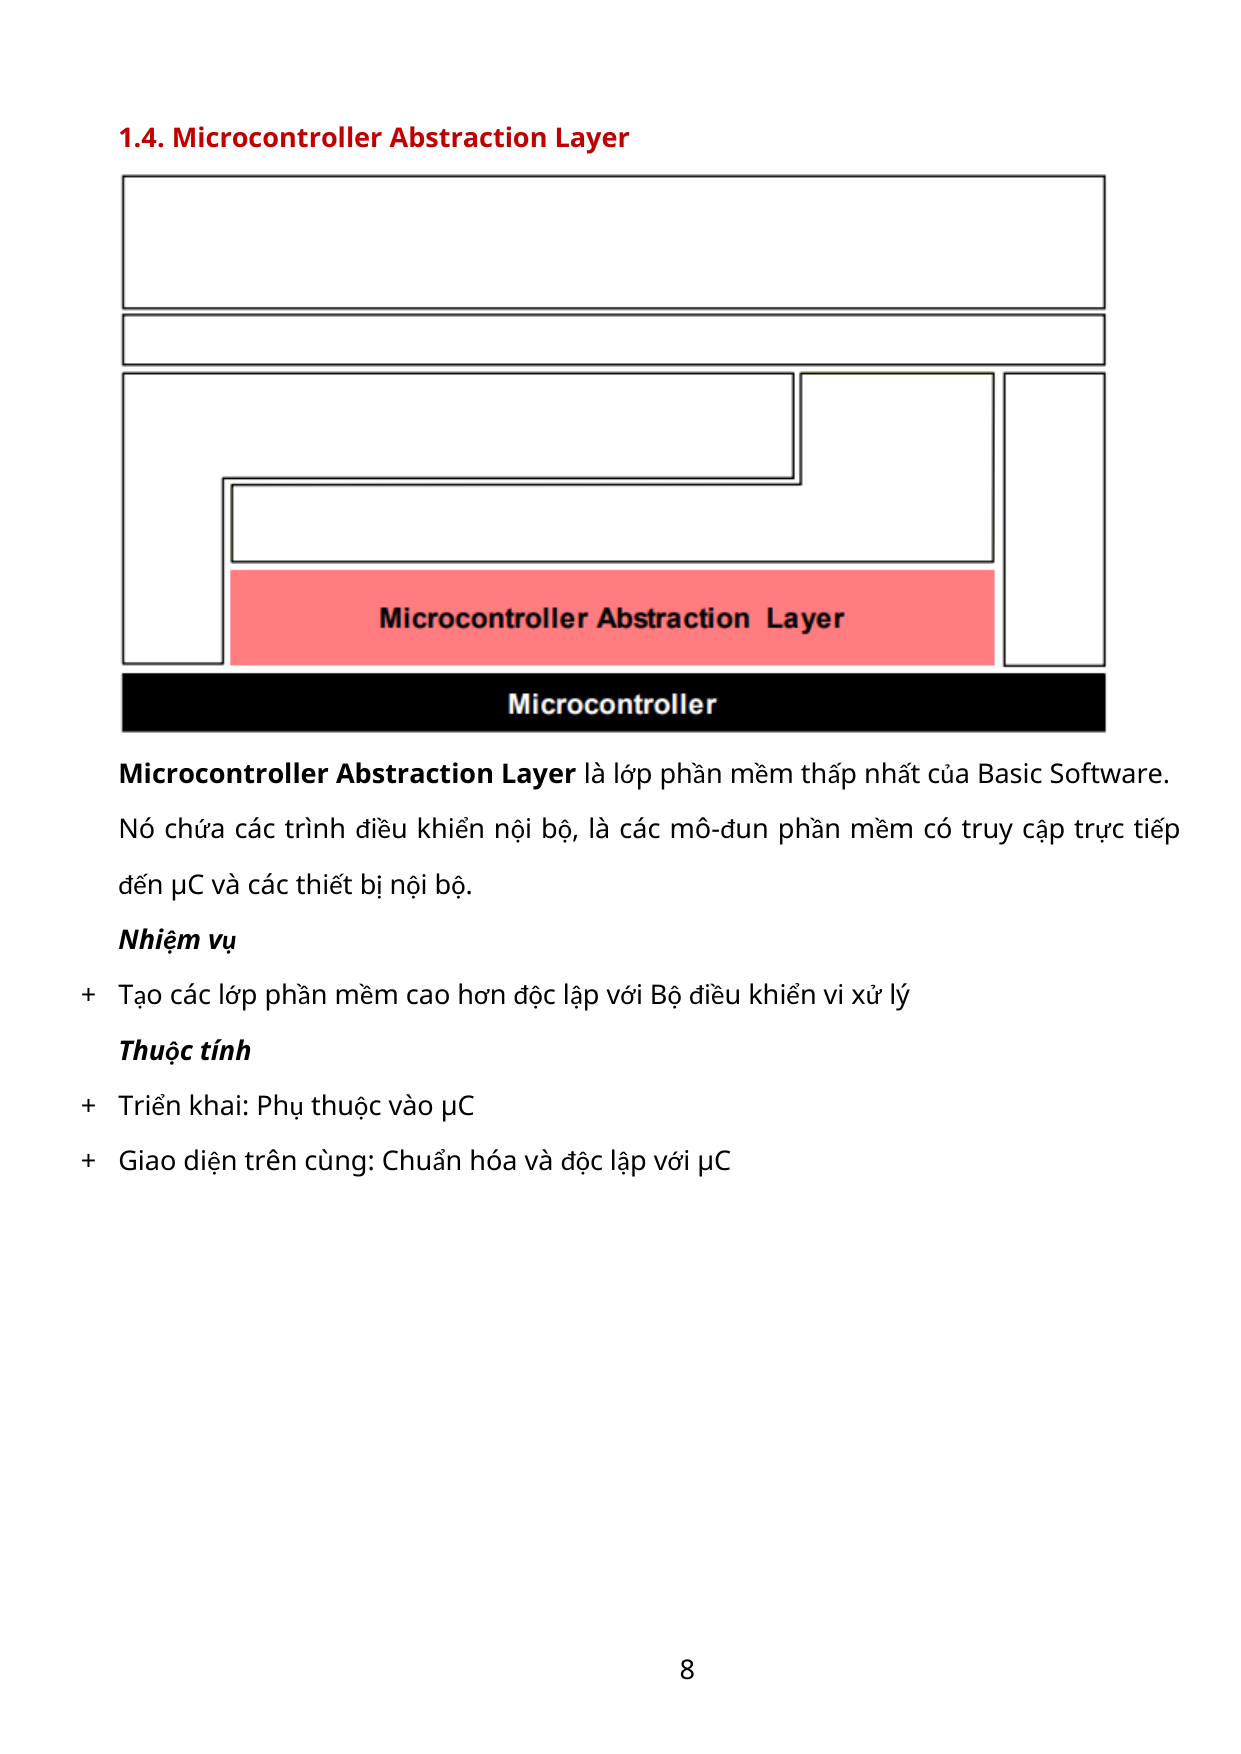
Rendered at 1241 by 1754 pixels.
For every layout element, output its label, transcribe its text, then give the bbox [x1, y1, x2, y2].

list Tạo các lớp phần mềm cao hơn độc lập với Bộ điều khiển vi xử lý [81, 976, 1181, 1013]
text Nhiệm vụ [118, 920, 1181, 957]
text Microcontroller Abstraction Layer là lớp phần mềm thấp nhất của Basic Software. [118, 754, 1181, 791]
list Giao diện trên cùng: Chuẩn hóa và độc lập với µC [81, 1142, 1181, 1178]
list Triển khai: Phụ thuộc vào µC [81, 1086, 1181, 1123]
text Thuộc tính [118, 1031, 1181, 1068]
subtitle Microcontroller Abstraction Layer [118, 118, 1181, 155]
text Nó chứa các trình điều khiển nội bộ, là các mô-đun phần mềm có truy cập trực tiếp đến µC và các thiết bị nội bộ. [118, 810, 1181, 902]
picture [118, 173, 1109, 736]
